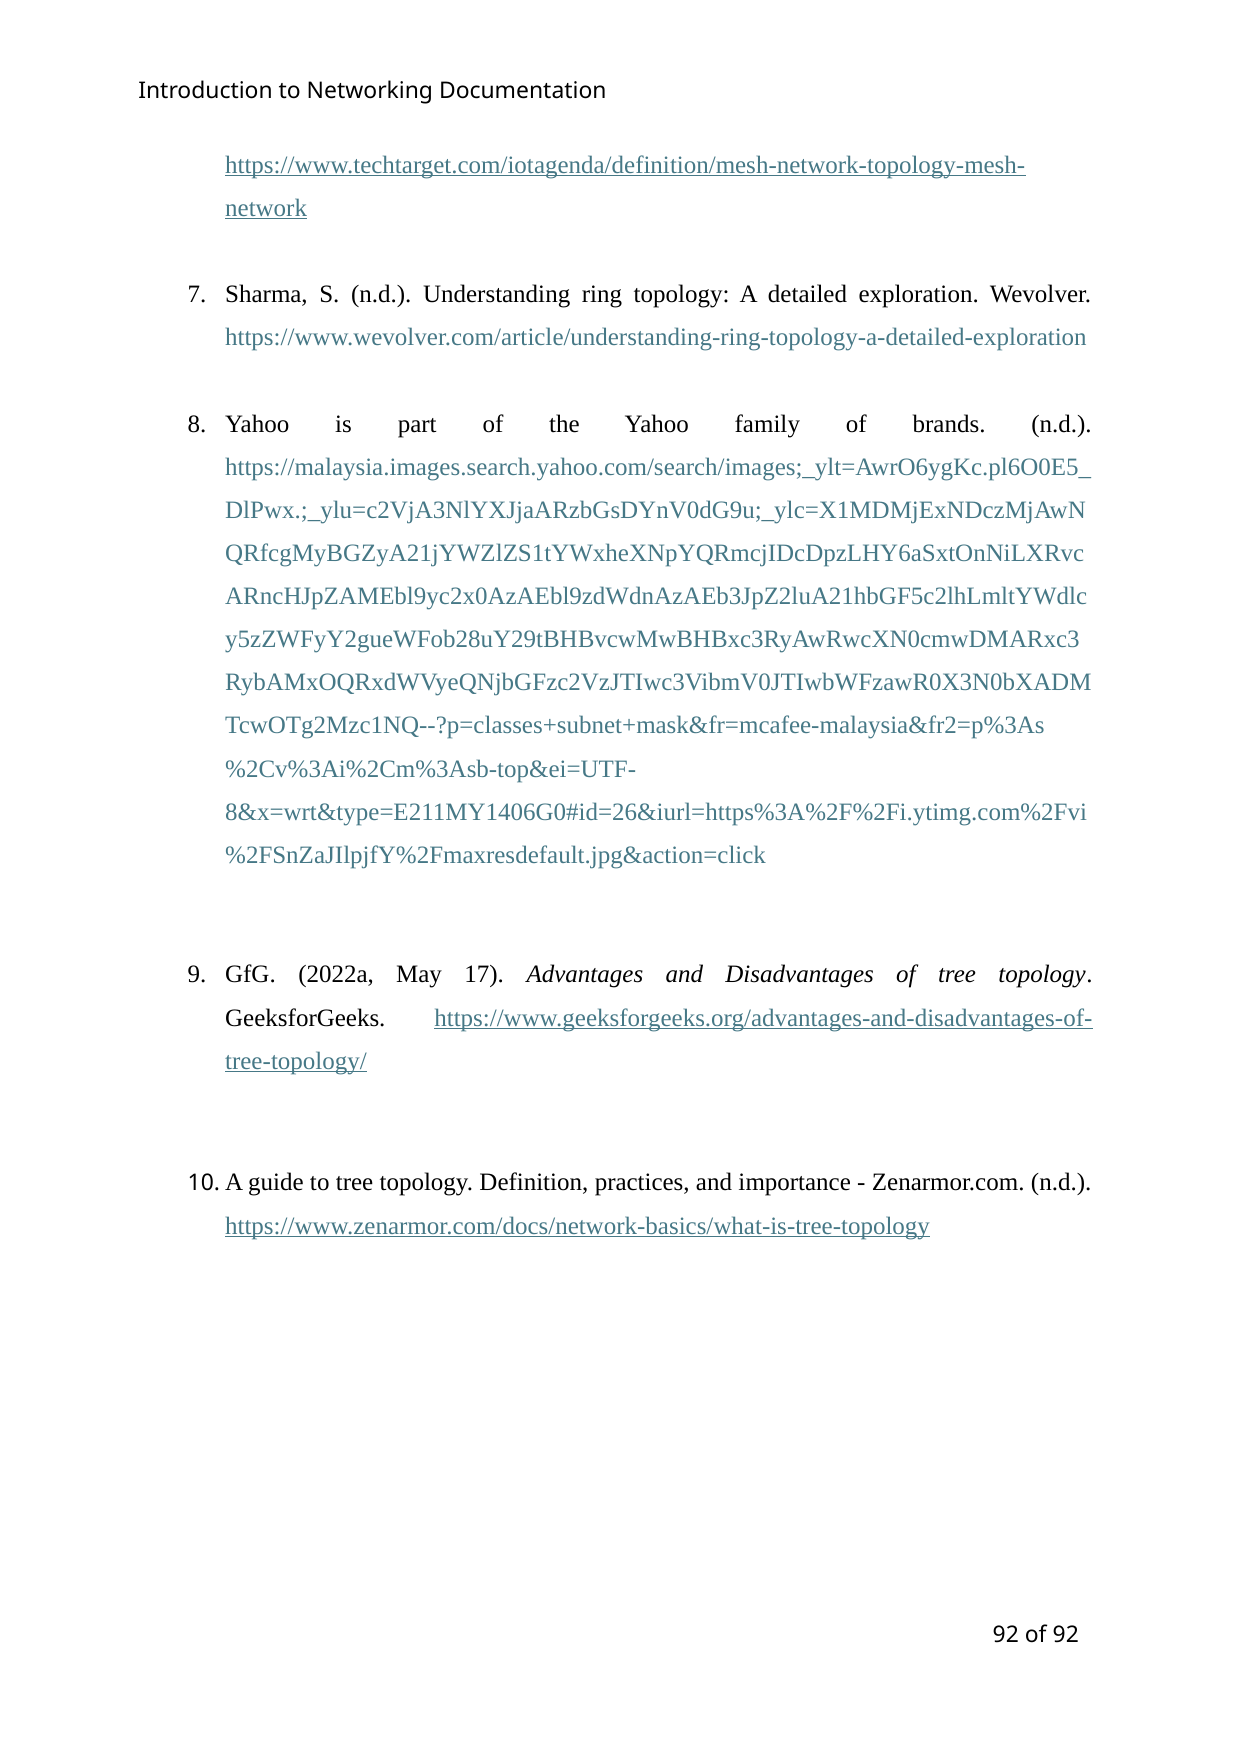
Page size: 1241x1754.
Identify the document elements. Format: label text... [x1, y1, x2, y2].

list A guide to tree topology. Definition, practices, and importance - Zenarmor.com. (n.d.). https://www.zenarmor.com/docs/network-basics/what-is-tree-topology [187, 1165, 1092, 1240]
list Sharma, S. (n.d.). Understanding ring topology: A detailed exploration. Wevolver. https://www.wevolver.com/article/understanding-ring-topology-a-detailed-exploration [187, 279, 1092, 351]
list Yahoo is part of the Yahoo family of brands. (n.d.). https://malaysia.images.search.yahoo.com/search/images;_ylt=AwrO6ygKc.pl6O0E5_DlPwx.;_ylu=c2VjA3NlYXJjaARzbGsDYnV0dG9u;_ylc=X1MDMjExNDczMjAwNQRfcgMyBGZyA21jYWZlZS1tYWxheXNpYQRmcjIDcDpzLHY6aSxtOnNiLXRvcARncHJpZAMEbl9yc2x0AzAEbl9zdWdnAzAEb3JpZ2luA21hbGF5c2lhLmltYWdlcy5zZWFyY2gueWFob28uY29tBHBvcwMwBHBxc3RyAwRwcXN0cmwDMARxc3RybAMxOQRxdWVyeQNjbGFzc2VzJTIwc3VibmV0JTIwbWFzawR0X3N0bXADMTcwOTg2Mzc1NQ--?p=classes+subnet+mask&fr=mcafee-malaysia&fr2=p%3As%2Cv%3Ai%2Cm%3Asb-top&ei=UTF-8&x=wrt&type=E211MY1406G0#id=26&iurl=https%3A%2F%2Fi.ytimg.com%2Fvi%2FSnZaJIlpjfY%2Fmaxresdefault.jpg&action=click [187, 409, 1092, 869]
list GfG. (2022a, May 17). Advantages and Disadvantages of tree topology. GeeksforGeeks. https://www.geeksforgeeks.org/advantages-and-disadvantages-of-tree-topology/ [187, 959, 1092, 1074]
text https://www.techtarget.com/iotagenda/definition/mesh-network-topology-mesh-network [225, 150, 1092, 222]
